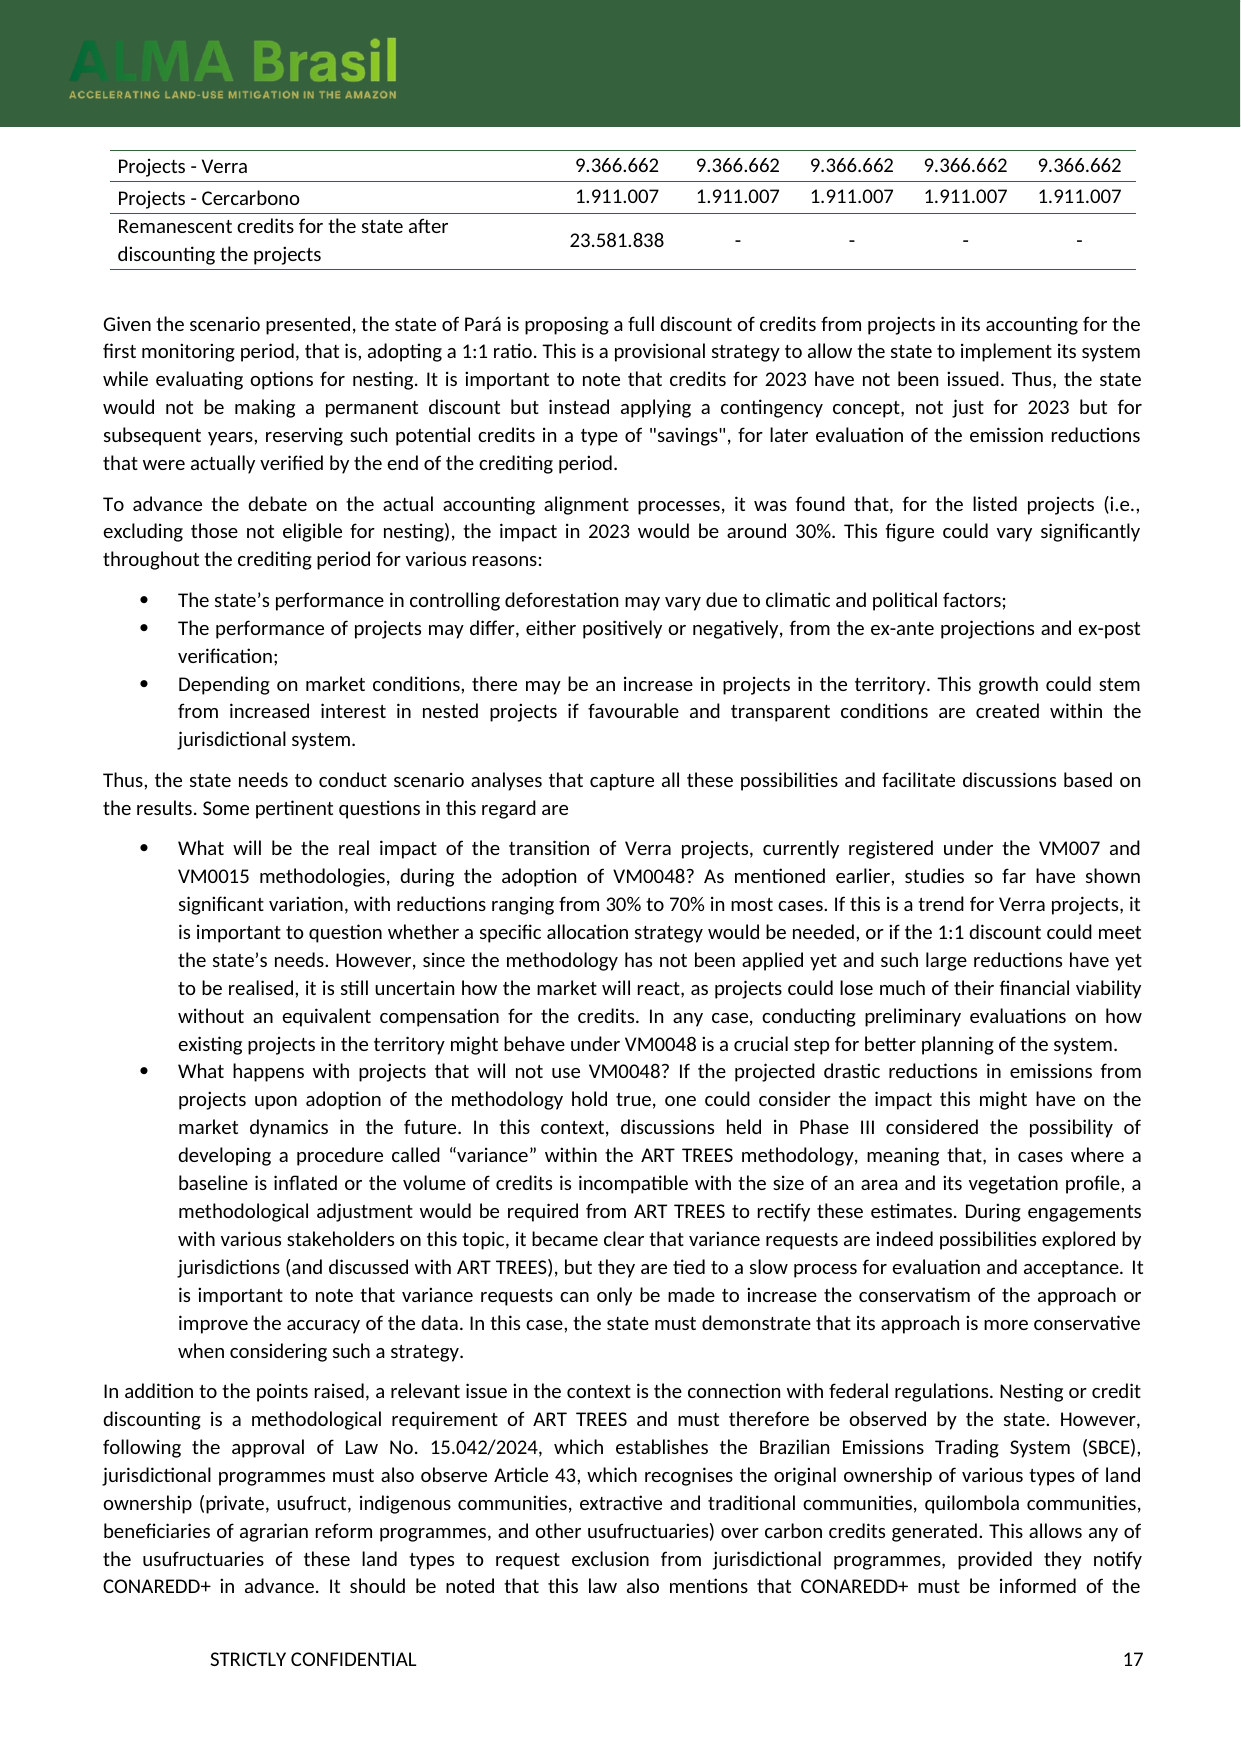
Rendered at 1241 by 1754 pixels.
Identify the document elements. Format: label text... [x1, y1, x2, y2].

table_cell 9.366.662 [681, 151, 795, 181]
list The state’s performance in controlling deforestation may vary due to climatic and political factors; [140, 587, 1143, 612]
table_cell Remanescent credits for the state after discounting the projects [110, 214, 553, 269]
picture [12, 0, 455, 131]
list What happens with projects that will not use VM0048? If the projected drastic reductions in emissions from projects upon adoption of the methodology hold true, one could consider the impact this might have on the market dynamics in the future. In this context, discussions held in Phase III considered the possibility of developing a procedure called “variance” within the ART TREES methodology, meaning that, in cases where a baseline is inflated or the volume of credits is incompatible with the size of an area and its vegetation profile, a methodological adjustment would be required from ART TREES to rectify these estimates. During engagements with various stakeholders on this topic, it became clear that variance requests are indeed possibilities explored by jurisdictions (and discussed with ART TREES), but they are tied to a slow process for evaluation and acceptance. It is important to note that variance requests can only be made to increase the conservatism of the approach or improve the accuracy of the data. In this case, the state must demonstrate that its approach is more conservative when considering such a strategy. [140, 1059, 1143, 1363]
table_cell - [1023, 214, 1136, 269]
table_cell Projects - Verra [110, 151, 553, 181]
table_cell 1.911.007 [1023, 182, 1136, 212]
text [103, 1378, 1143, 1599]
table_cell 23.581.838 [553, 214, 681, 269]
table_cell - [795, 214, 908, 269]
list What will be the real impact of the transition of Verra projects, currently registered under the VM007 and VM0015 methodologies, during the adoption of VM0048? As mentioned earlier, studies so far have shown significant variation, with reductions ranging from 30% to 70% in most cases. If this is a trend for Verra projects, it is important to question whether a specific allocation strategy would be needed, or if the 1:1 discount could meet the state’s needs. However, since the methodology has not been applied yet and such large reductions have yet to be realised, it is still uncertain how the market will react, as projects could lose much of their financial viability without an equivalent compensation for the credits. In any case, conducting preliminary evaluations on how existing projects in the territory might behave under VM0048 is a crucial step for better planning of the system. [140, 835, 1143, 1056]
table_cell 9.366.662 [553, 151, 681, 181]
text Given the scenario presented, the state of Pará is proposing a full discount of credits from projects in its accounting for the first monitoring period, that is, adopting a 1:1 ratio. This is a provisional strategy to allow the state to implement its system while evaluating options for nesting. It is important to note that credits for 2023 have not been issued. Thus, the state would not be making a permanent discount but instead applying a contingency concept, not just for 2023 but for subsequent years, reserving such potential credits in a type of "savings", for later evaluation of the emission reductions that were actually verified by the end of the crediting period. [103, 311, 1143, 476]
table_cell 9.366.662 [795, 151, 908, 181]
table_cell 9.366.662 [909, 151, 1022, 181]
table_cell Projects - Cercarbono [110, 182, 553, 212]
list The performance of projects may differ, either positively or negatively, from the ex-ante projections and ex-post verification; [140, 615, 1143, 668]
table_cell 1.911.007 [681, 182, 795, 212]
table_cell 1.911.007 [553, 182, 681, 212]
table_cell - [909, 214, 1022, 269]
table_cell 1.911.007 [909, 182, 1022, 212]
table_cell 1.911.007 [795, 182, 908, 212]
text To advance the debate on the actual accounting alignment processes, it was found that, for the listed projects (i.e., excluding those not eligible for nesting), the impact in 2023 would be around 30%. This figure could vary significantly throughout the crediting period for various reasons: [103, 491, 1143, 572]
table_cell 9.366.662 [1023, 151, 1136, 181]
text Thus, the state needs to conduct scenario analyses that capture all these possibilities and facilitate discussions based on the results. Some pertinent questions in this regard are [103, 767, 1143, 820]
list Depending on market conditions, there may be an increase in projects in the territory. This growth could stem from increased interest in nested projects if favourable and transparent conditions are created within the jurisdictional system. [140, 671, 1143, 752]
table_cell - [681, 214, 795, 269]
